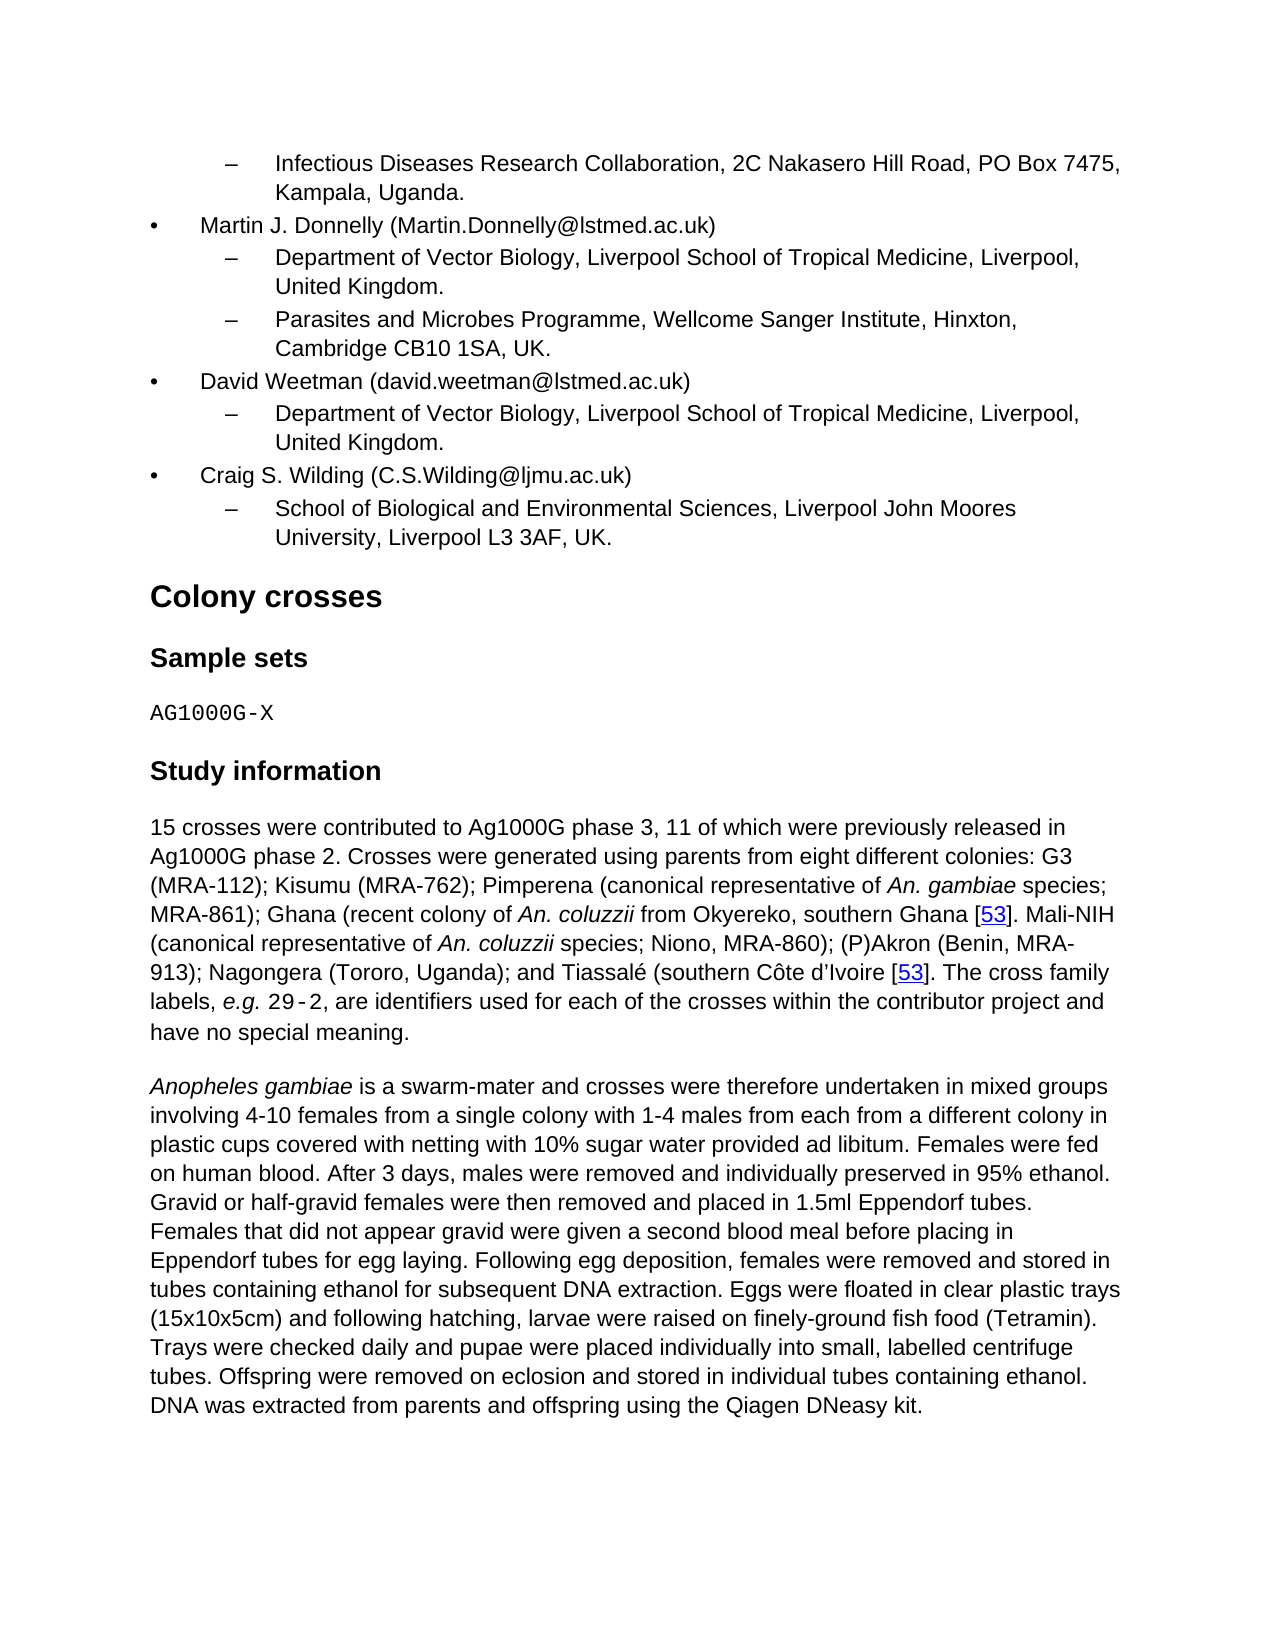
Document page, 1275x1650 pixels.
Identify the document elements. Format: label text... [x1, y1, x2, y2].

subtitle Study information [150, 755, 1125, 786]
list David Weetman (david.weetman@lstmed.ac.uk) [150, 368, 1125, 394]
list Department of Vector Biology, Liverpool School of Tropical Medicine, Liverpool, United Kingdom. [225, 400, 1125, 456]
subtitle Colony crosses [150, 578, 1125, 614]
list Craig S. Wilding (C.S.Wilding@ljmu.ac.uk) [150, 462, 1125, 488]
subtitle Sample sets [150, 642, 1125, 673]
text Anopheles gambiae is a swarm-mater and crosses were therefore undertaken in mixed groups involving 4-10 females from a single colony with 1-4 males from each from a different colony in plastic cups covered with netting with 10% sugar water provided ad libitum. Females were fed on human blood. After 3 days, males were removed and individually preserved in 95% ethanol. Gravid or half-gravid females were then removed and placed in 1.5ml Eppendorf tubes. Females that did not appear gravid were given a second blood meal before placing in Eppendorf tubes for egg laying. Following egg deposition, females were removed and stored in tubes containing ethanol for subsequent DNA extraction. Eggs were floated in clear plastic trays (15x10x5cm) and following hatching, larvae were raised on finely-ground fish food (Tetramin). Trays were checked daily and pupae were placed individually into small, labelled centrifuge tubes. Offspring were removed on eclosion and stored in individual tubes containing ethanol. DNA was extracted from parents and offspring using the Qiagen DNeasy kit. [150, 1073, 1125, 1418]
text 15 crosses were contributed to Ag1000G phase 3, 11 of which were previously released in Ag1000G phase 2. Crosses were generated using parents from eight different colonies: G3 (MRA-112); Kisumu (MRA-762); Pimperena (canonical representative of An. gambiae species; MRA-861); Ghana (recent colony of An. coluzzii from Okyereko, southern Ghana [53]. Mali-NIH (canonical representative of An. coluzzii species; Niono, MRA-860); (P)Akron (Benin, MRA-913); Nagongera (Tororo, Uganda); and Tiassalé (southern Côte d’Ivoire [53]. The cross family labels, e.g. 29-2, are identifiers used for each of the crosses within the contributor project and have no special meaning. [150, 814, 1125, 1045]
list Infectious Diseases Research Collaboration, 2C Nakasero Hill Road, PO Box 7475, Kampala, Uganda. [225, 150, 1125, 205]
list Martin J. Donnelly (Martin.Donnelly@lstmed.ac.uk) [150, 212, 1125, 238]
list Department of Vector Biology, Liverpool School of Tropical Medicine, Liverpool, United Kingdom. [225, 244, 1125, 300]
text AG1000G-X [150, 702, 1125, 727]
list Parasites and Microbes Programme, Wellcome Sanger Institute, Hinxton, Cambridge CB10 1SA, UK. [225, 306, 1125, 361]
list School of Biological and Environmental Sciences, Liverpool John Moores University, Liverpool L3 3AF, UK. [225, 495, 1125, 550]
